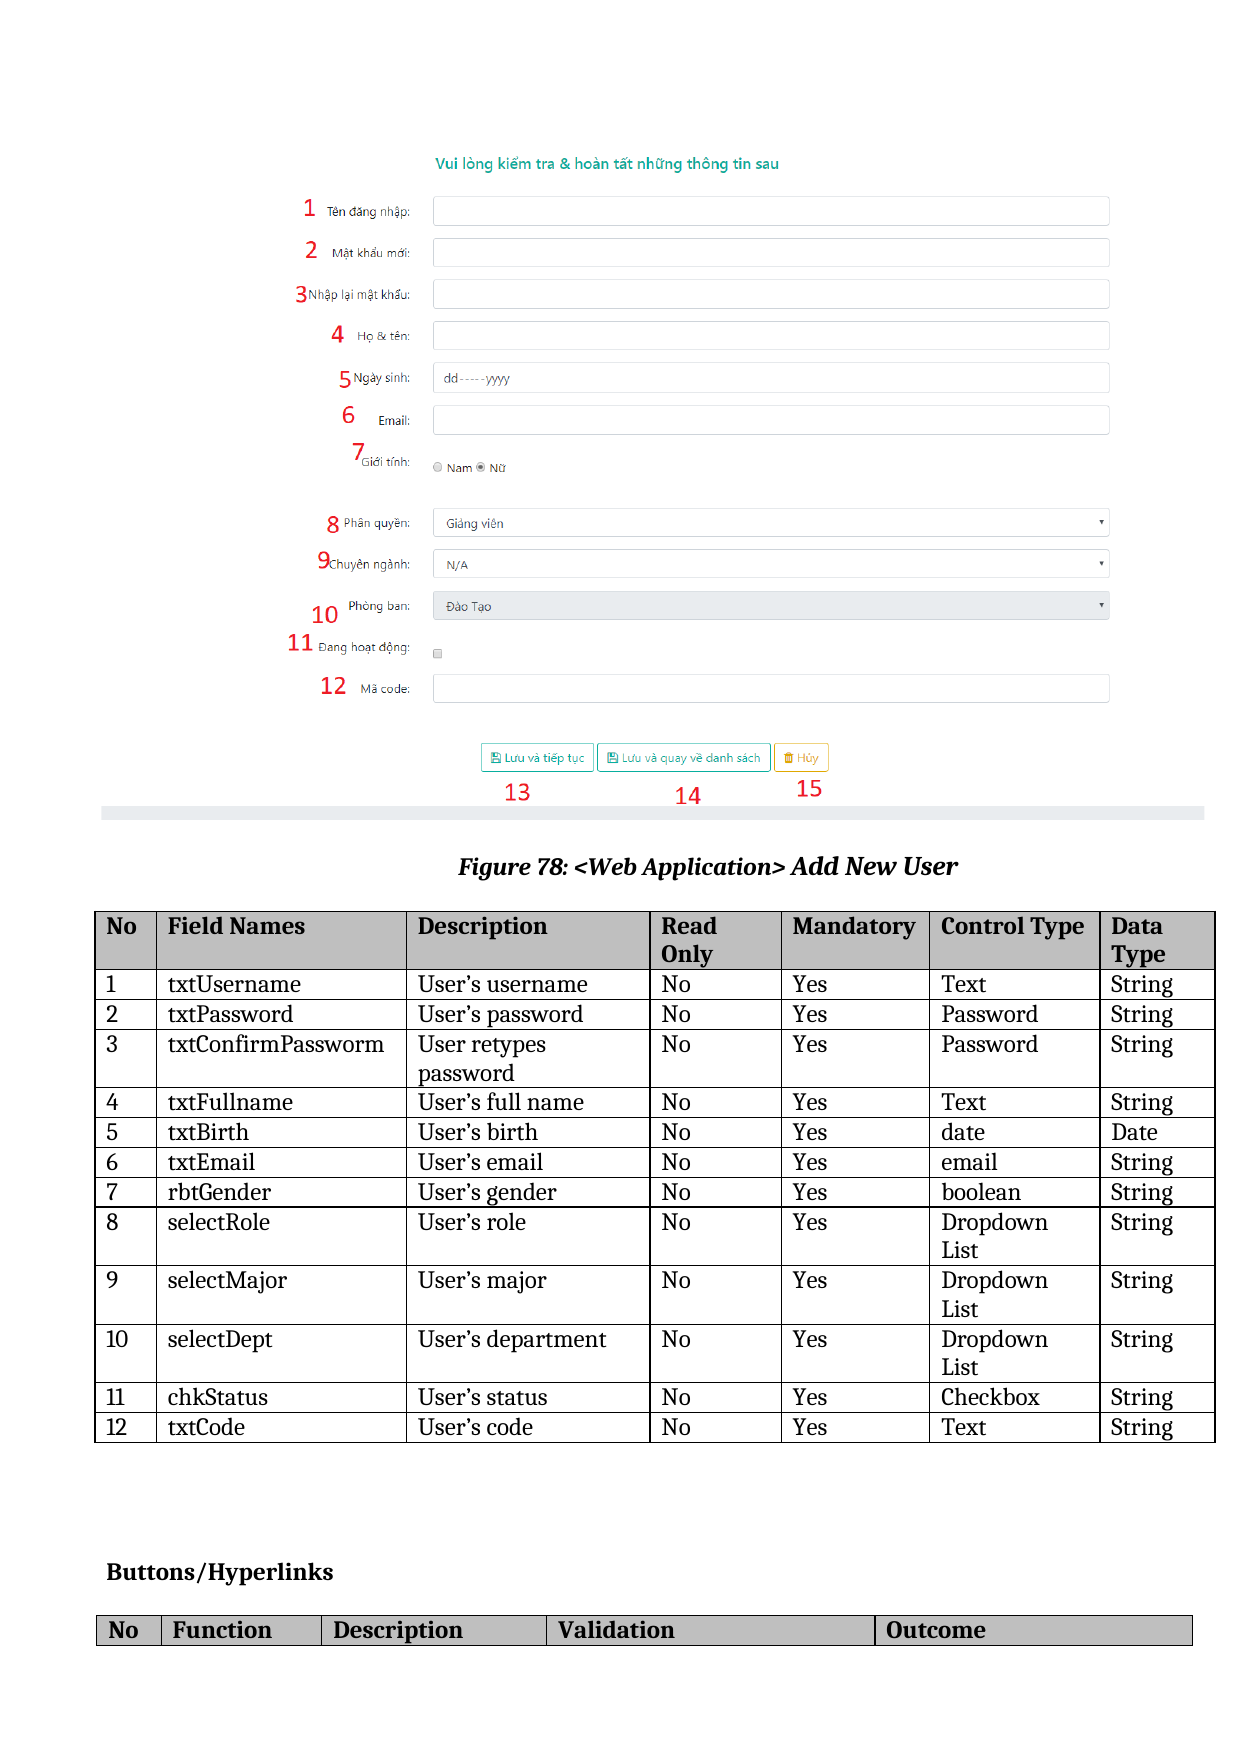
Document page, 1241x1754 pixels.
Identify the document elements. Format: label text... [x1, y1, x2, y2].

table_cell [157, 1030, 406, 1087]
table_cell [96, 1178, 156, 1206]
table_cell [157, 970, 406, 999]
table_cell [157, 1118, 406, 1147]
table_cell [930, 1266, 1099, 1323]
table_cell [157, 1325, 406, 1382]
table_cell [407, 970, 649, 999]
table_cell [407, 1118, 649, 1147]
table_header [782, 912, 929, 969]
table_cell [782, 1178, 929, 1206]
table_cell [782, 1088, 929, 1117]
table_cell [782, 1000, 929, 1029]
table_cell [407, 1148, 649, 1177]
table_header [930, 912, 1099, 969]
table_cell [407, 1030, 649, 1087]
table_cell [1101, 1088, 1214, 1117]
picture [101, 137, 1205, 820]
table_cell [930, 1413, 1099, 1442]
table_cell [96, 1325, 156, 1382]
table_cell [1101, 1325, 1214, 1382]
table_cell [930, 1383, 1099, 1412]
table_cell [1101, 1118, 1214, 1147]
text Buttons/Hyperlinks [106, 1558, 1209, 1586]
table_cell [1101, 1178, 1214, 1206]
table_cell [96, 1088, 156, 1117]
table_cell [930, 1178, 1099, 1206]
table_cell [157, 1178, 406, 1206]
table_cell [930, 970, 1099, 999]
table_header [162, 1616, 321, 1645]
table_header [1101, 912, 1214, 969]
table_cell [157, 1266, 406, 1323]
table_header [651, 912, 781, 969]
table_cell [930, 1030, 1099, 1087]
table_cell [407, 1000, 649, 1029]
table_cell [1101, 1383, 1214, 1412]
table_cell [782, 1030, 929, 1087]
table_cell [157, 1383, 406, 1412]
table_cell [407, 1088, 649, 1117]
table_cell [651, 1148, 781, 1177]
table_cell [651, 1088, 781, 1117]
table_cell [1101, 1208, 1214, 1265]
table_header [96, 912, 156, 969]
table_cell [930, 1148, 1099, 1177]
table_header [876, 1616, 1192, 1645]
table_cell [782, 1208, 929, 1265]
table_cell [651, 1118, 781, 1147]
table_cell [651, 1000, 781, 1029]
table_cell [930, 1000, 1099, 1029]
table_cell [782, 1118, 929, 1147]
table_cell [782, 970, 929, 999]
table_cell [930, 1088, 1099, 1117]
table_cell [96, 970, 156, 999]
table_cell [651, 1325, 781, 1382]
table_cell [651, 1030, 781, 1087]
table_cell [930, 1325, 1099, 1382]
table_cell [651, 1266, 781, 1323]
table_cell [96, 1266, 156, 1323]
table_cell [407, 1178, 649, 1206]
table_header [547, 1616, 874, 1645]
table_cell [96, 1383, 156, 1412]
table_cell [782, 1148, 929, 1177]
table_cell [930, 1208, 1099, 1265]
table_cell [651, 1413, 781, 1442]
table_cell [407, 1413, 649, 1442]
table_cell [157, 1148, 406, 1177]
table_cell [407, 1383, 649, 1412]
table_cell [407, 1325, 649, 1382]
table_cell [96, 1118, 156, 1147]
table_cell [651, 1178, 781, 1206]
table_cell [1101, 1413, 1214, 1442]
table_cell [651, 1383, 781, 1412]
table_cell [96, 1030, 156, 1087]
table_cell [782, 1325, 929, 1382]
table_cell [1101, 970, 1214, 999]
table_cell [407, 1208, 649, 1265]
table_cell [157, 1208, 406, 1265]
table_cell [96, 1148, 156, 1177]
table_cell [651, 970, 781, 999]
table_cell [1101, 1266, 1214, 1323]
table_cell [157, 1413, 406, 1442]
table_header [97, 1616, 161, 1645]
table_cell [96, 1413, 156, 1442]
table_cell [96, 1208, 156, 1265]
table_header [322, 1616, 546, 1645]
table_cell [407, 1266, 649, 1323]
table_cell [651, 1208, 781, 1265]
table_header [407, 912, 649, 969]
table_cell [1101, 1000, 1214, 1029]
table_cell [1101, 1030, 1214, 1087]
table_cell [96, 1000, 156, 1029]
text Figure 78: <Web Application> Add New User [207, 851, 1209, 882]
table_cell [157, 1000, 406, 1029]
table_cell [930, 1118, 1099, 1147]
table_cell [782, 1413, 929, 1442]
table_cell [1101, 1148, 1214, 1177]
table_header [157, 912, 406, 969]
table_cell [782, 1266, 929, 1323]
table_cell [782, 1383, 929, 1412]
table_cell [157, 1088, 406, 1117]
